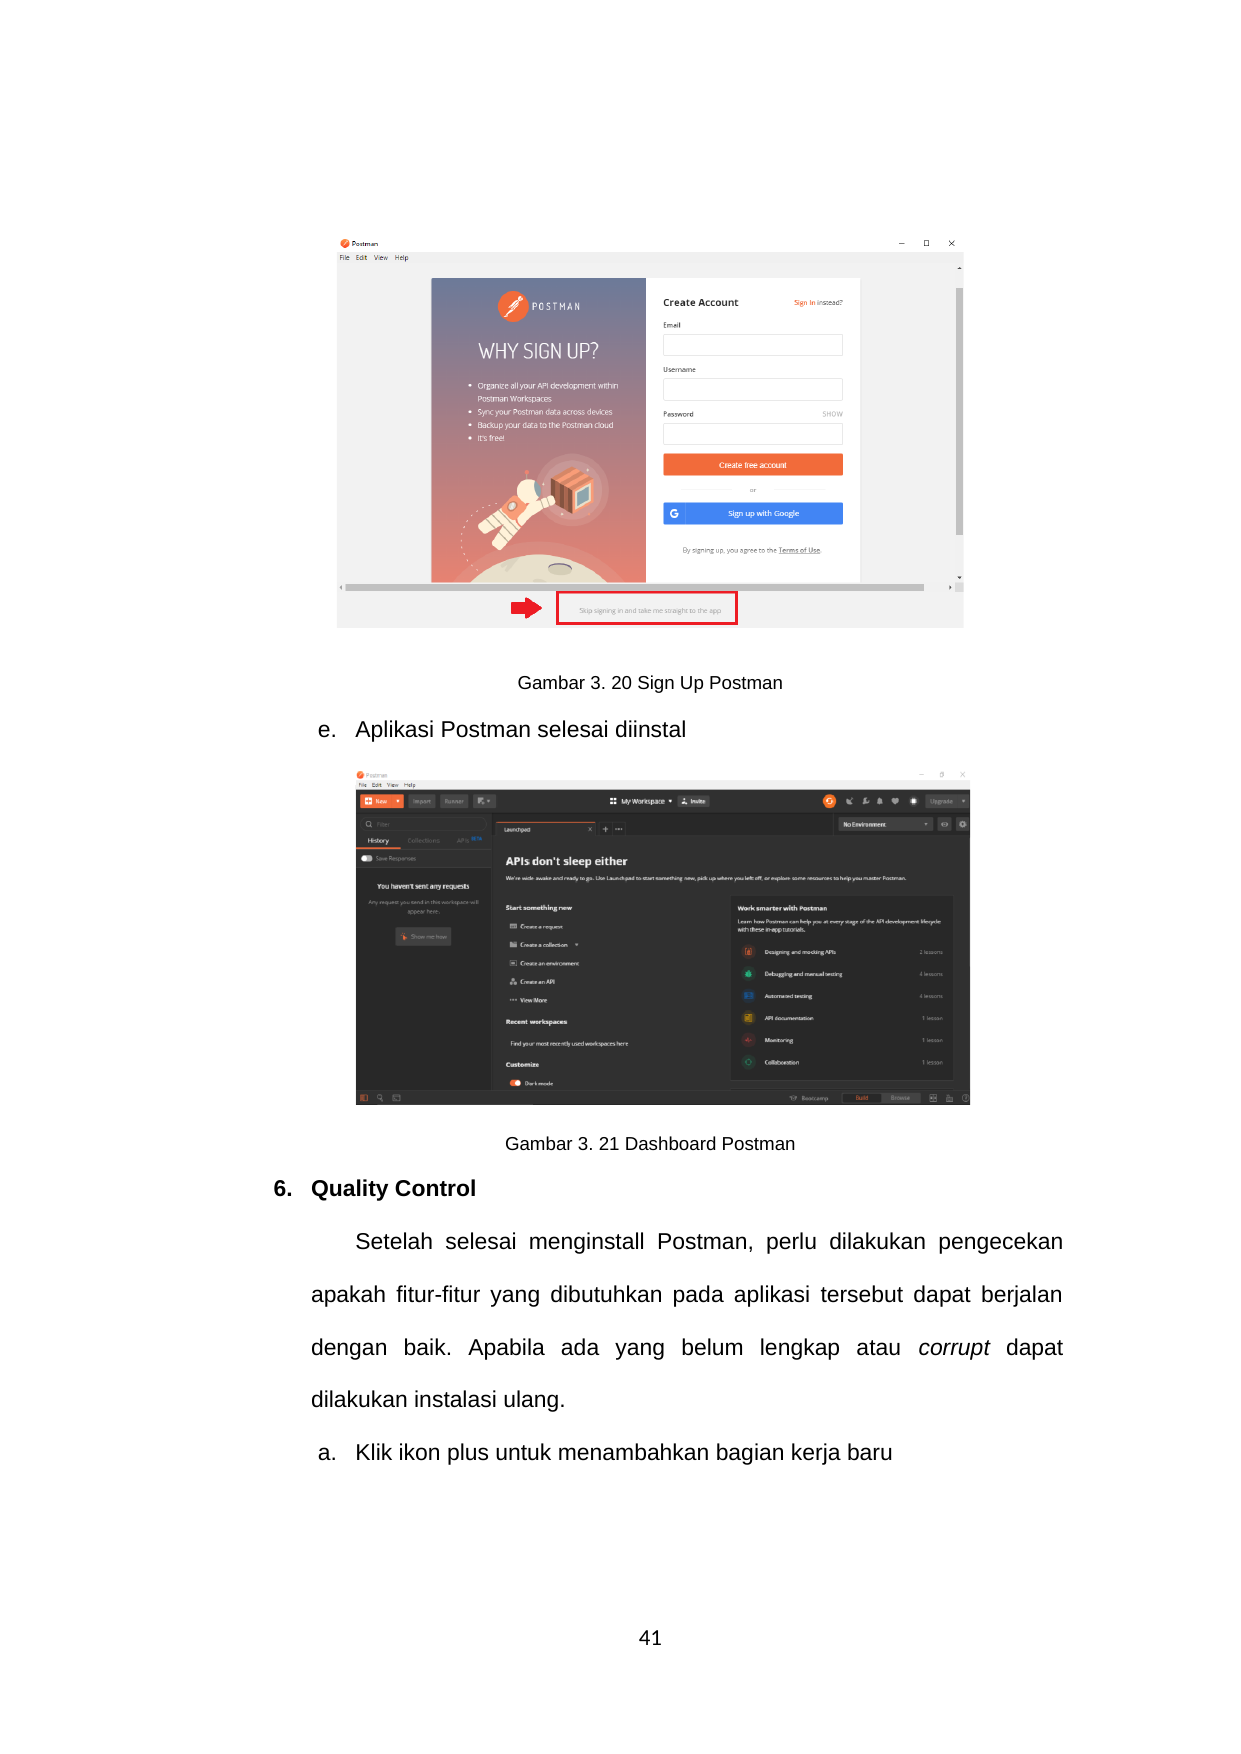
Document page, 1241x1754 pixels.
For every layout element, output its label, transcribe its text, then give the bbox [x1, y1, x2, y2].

text Gambar 3. 21 Dashboard Postman [237, 1132, 1063, 1154]
text Gambar 3. 20 Sign Up Postman [237, 672, 1063, 693]
list Klik ikon plus untuk menambahkan bagian kerja baru [318, 1439, 1063, 1465]
subtitle Quality Control [273, 1175, 1063, 1202]
picture [336, 237, 964, 628]
picture [355, 769, 971, 1105]
text Setelah selesai menginstall Postman, perlu dilakukan pengecekan apakah fitur-fitur yang dibutuhkan pada aplikasi tersebut dapat berjalan dengan baik. Apabila ada yang belum lengkap atau corrupt dapat dilakukan instalasi ulang. [311, 1228, 1063, 1413]
